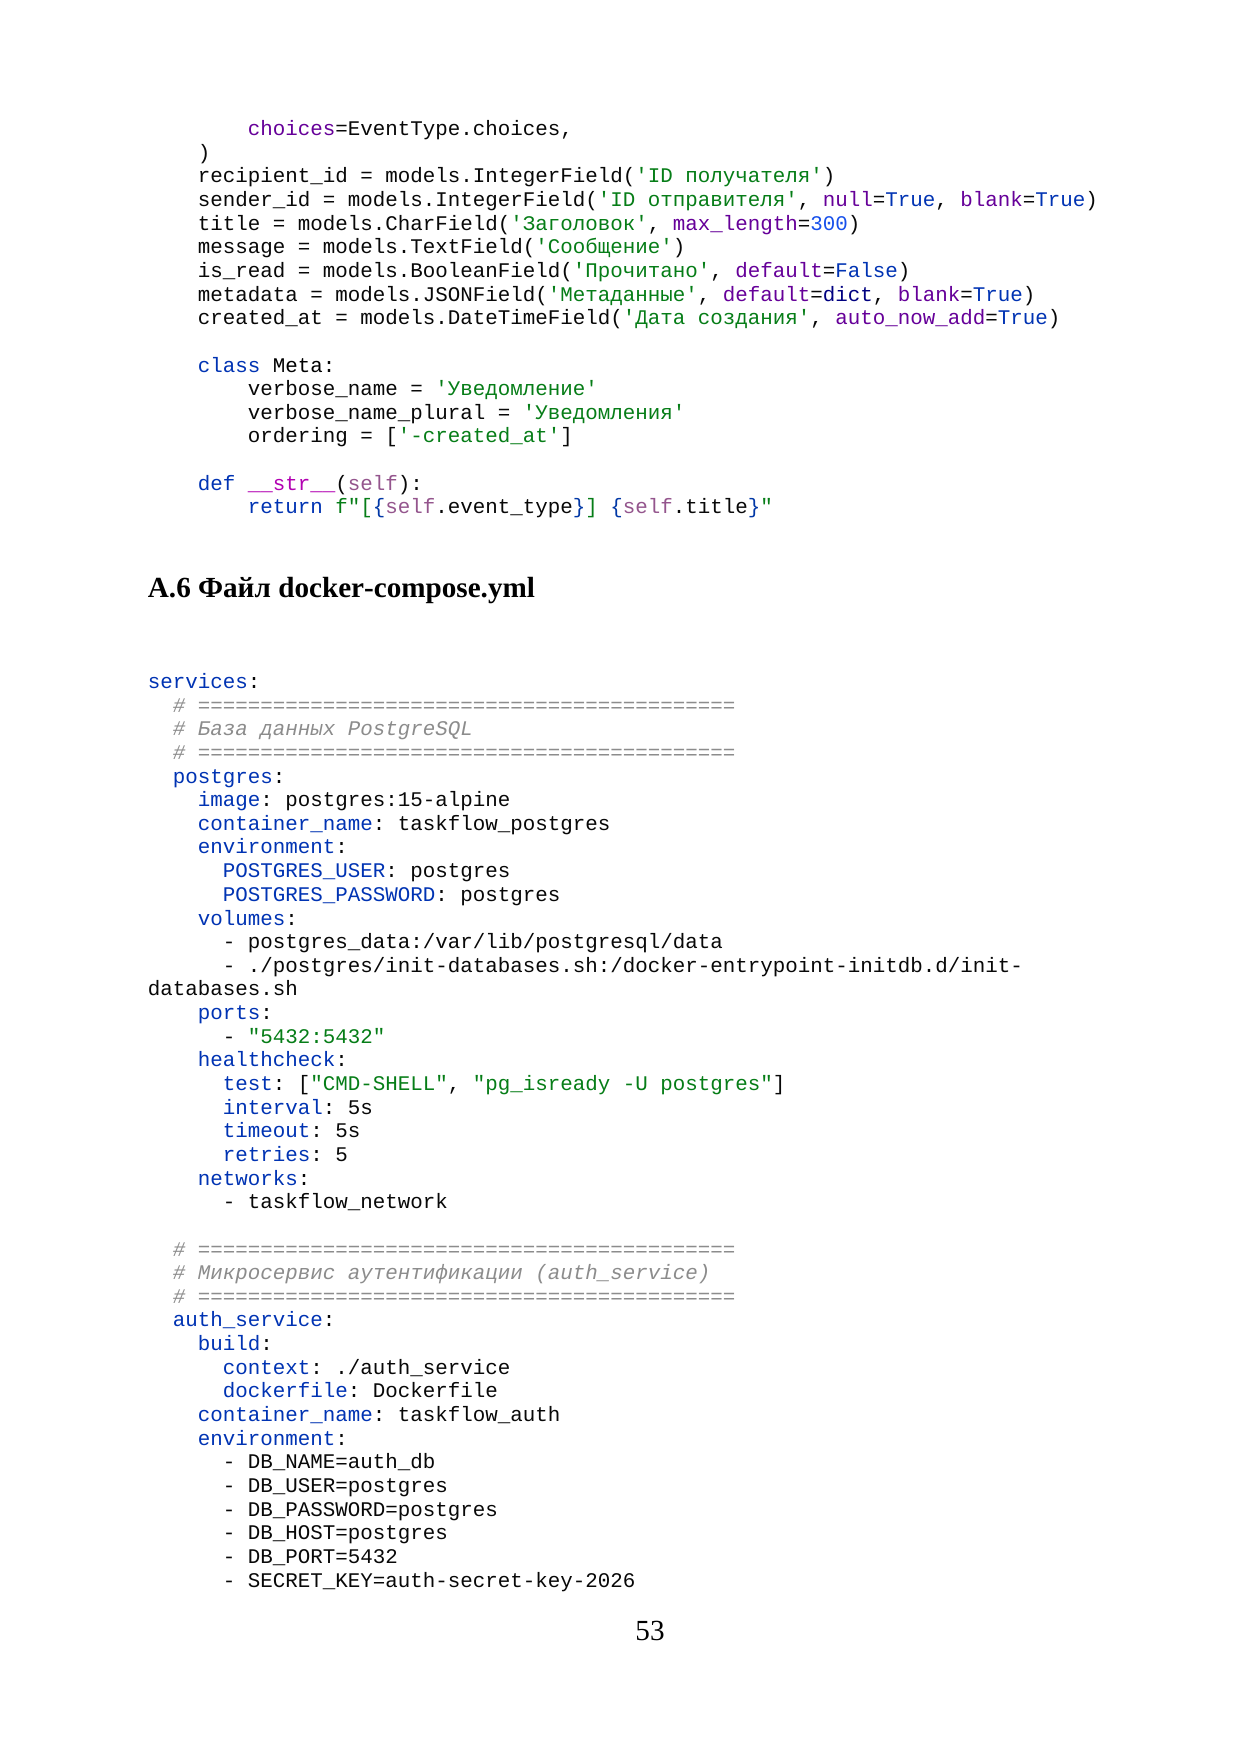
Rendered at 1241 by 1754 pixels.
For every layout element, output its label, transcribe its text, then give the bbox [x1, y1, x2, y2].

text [148, 118, 1152, 520]
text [148, 671, 1152, 1593]
text А.6 Файл docker-compose.yml [148, 570, 1152, 604]
